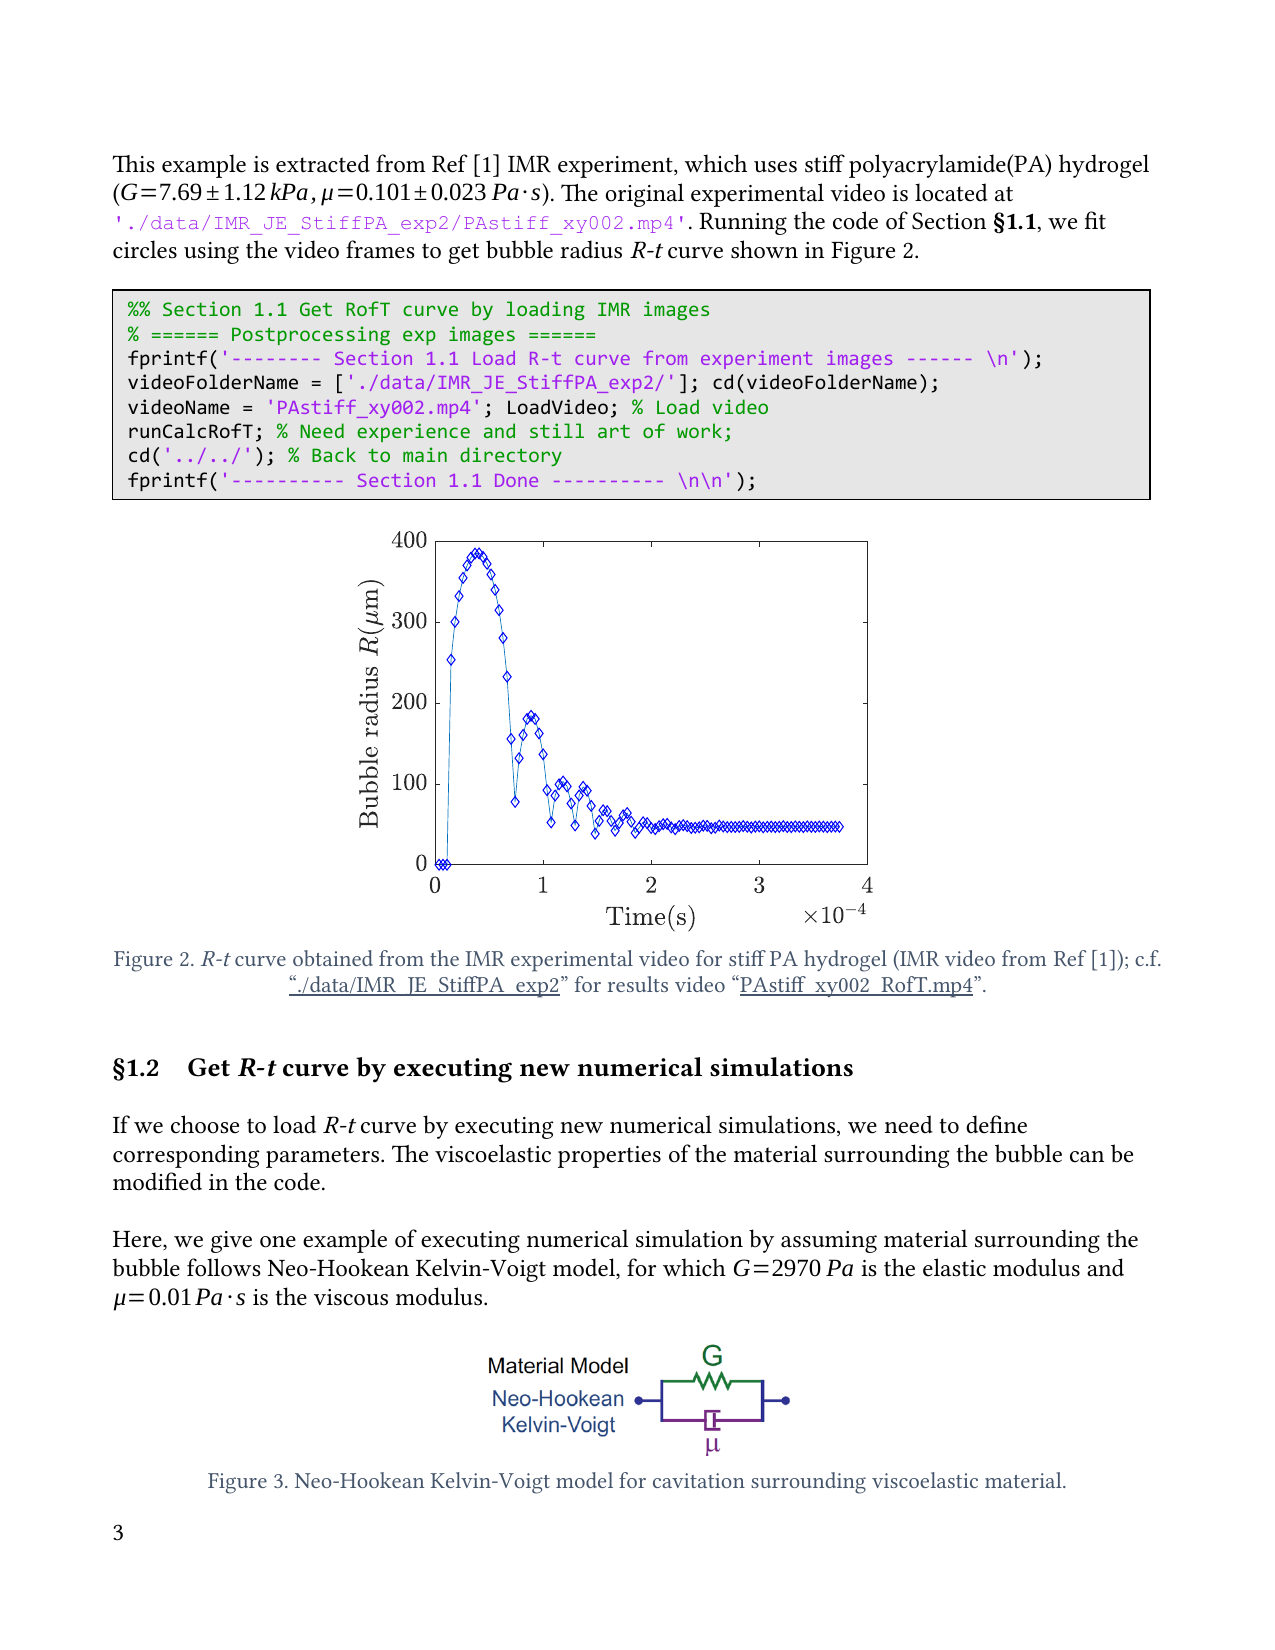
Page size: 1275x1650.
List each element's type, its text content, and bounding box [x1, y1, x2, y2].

text Here, we give one example of executing numerical simulation by assuming material surrounding the bubble follows Neo-Hookean Kelvin-Voigt model, for which is the elastic modulus and is the viscous modulus. [112, 1225, 1162, 1313]
text If we choose to load R-t curve by executing new numerical simulations, we need to define corresponding parameters. The viscoelastic properties of the material surrounding the bubble can be modified in the code. [112, 1111, 1162, 1197]
picture [479, 1341, 796, 1456]
subtitle §1.2 Get R-t curve by executing new numerical simulations [112, 1052, 1162, 1083]
text Figure 2. R-t curve obtained from the IMR experimental video for stiff PA hydrogel (IMR video from Ref [1]); c.f. “./data/IMR_JE_StiffPA_exp2” for results video “PAstiff_xy002_RofT.mp4”. [112, 946, 1162, 998]
text This example is extracted from Ref [1] IMR experiment, which uses stiff polyacrylamide(PA) hydrogel (). The original experimental video is located at './data/IMR_JE_StiffPA_exp2/PAstiff_xy002.mp4'. Running the code of Section §1.1, we fit circles using the video frames to get bubble radius R-t curve shown in Figure 2. [112, 150, 1162, 264]
text Figure 3. Neo-Hookean Kelvin-Voigt model for cavitation surrounding viscoelastic material. [112, 1468, 1162, 1494]
